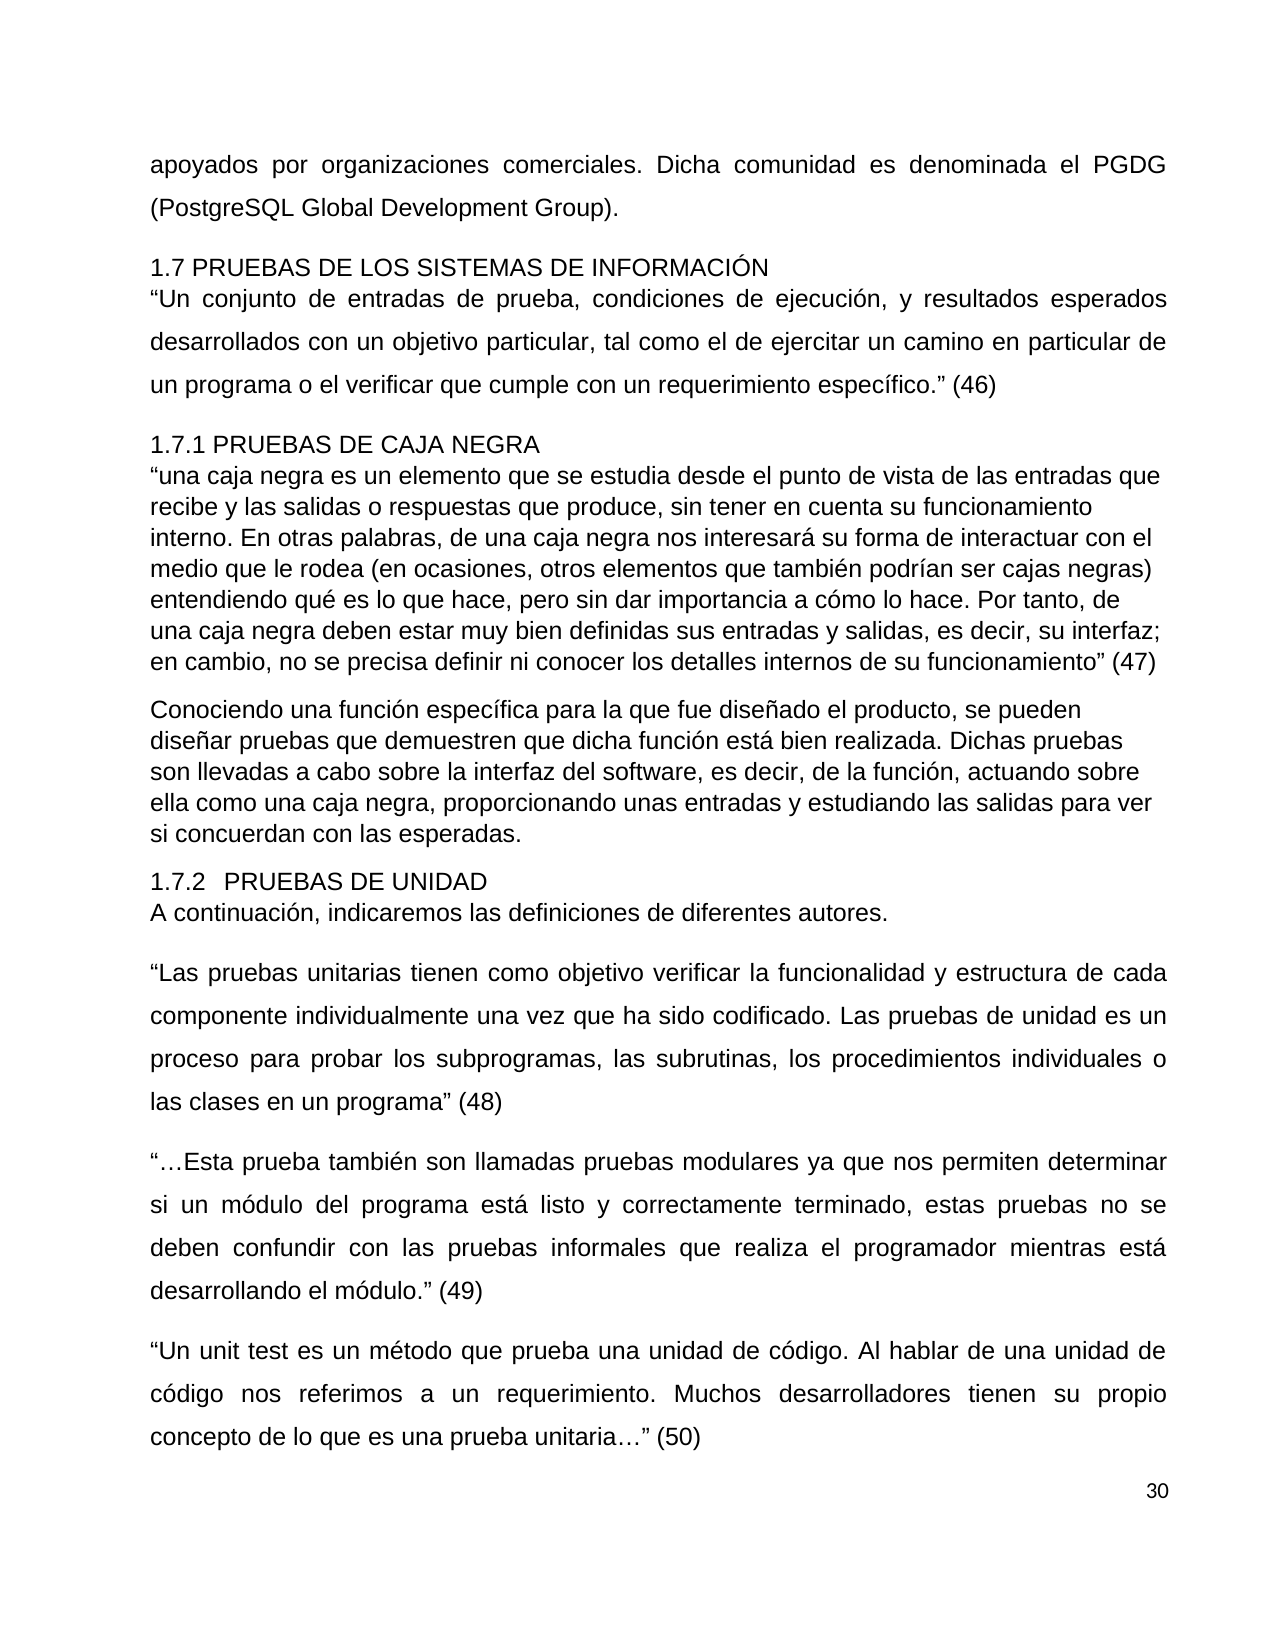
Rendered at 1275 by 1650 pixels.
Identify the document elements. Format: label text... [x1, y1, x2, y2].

text A continuación, indicaremos las definiciones de diferentes autores. [150, 1027, 1169, 1056]
text “una caja negra es un elemento que se estudia desde el punto de vista de las entradas que recibe y las salidas o respuestas que produce, sin tener en cuenta su funcionamiento interno. En otras palabras, de una caja negra nos interesará su forma de interactuar con el medio que le rodea (en ocasiones, otros elementos que también podrían ser cajas negras) entendiendo qué es lo que hace, pero sin dar importancia a cómo lo hace. Por tanto, de una caja negra deben estar muy bien definidas sus entradas y salidas, es decir, su interfaz; en cambio, no se precisa definir ni conocer los detalles internos de su funcionamiento” (47) [150, 590, 1169, 805]
subtitle 1.7 PRUEBAS DE LOS SISTEMAS DE INFORMACIÓN [150, 382, 1169, 411]
subtitle 1.7.1 PRUEBAS DE CAJA NEGRA [150, 559, 1169, 588]
text Conociendo una función específica para la que fue diseñado el producto, se pueden diseñar pruebas que demuestren que dicha función está bien realizada. Dichas pruebas son llevadas a cabo sobre la interfaz del software, es decir, de la función, actuando sobre ella como una caja negra, proporcionando unas entradas y estudiando las salidas para ver si concuerdan con las esperadas. [150, 824, 1169, 977]
text “Un conjunto de entradas de prueba, condiciones de ejecución, y resultados esperados desarrollados con un objetivo particular, tal como el de ejercitar un camino en particular de un programa o el verificar que cumple con un requerimiento específico.” (46) [150, 413, 1169, 528]
text “Las pruebas unitarias tienen como objetivo verificar la funcionalidad y estructura de cada componente individualmente una vez que ha sido codificado. Las pruebas de unidad es un proceso para probar los subprogramas, las subrutinas, los procedimientos individuales o las clases en un programa” (48) [150, 1087, 1169, 1245]
text Es un sistema de gestión de bases de datos relacional orientado a objetos y de código abierto, no es manejado por una empresa o persona, sino que es dirigido por una comunidad de desarrolladores que trabajan de forma desinteresada, altruista, libre o apoyados por organizaciones comerciales. Dicha comunidad es denominada el PGDG (PostgreSQL Global Development Group). [150, 150, 1169, 351]
subtitle 1.7.2 PRUEBAS DE UNIDAD [150, 996, 1169, 1025]
text “…Esta prueba también son llamadas pruebas modulares ya que nos permiten determinar si un módulo del programa está listo y correctamente terminado, estas pruebas no se deben confundir con las pruebas informales que realiza el programador mientras está desarrollando el módulo.” (49) [150, 1276, 1169, 1434]
